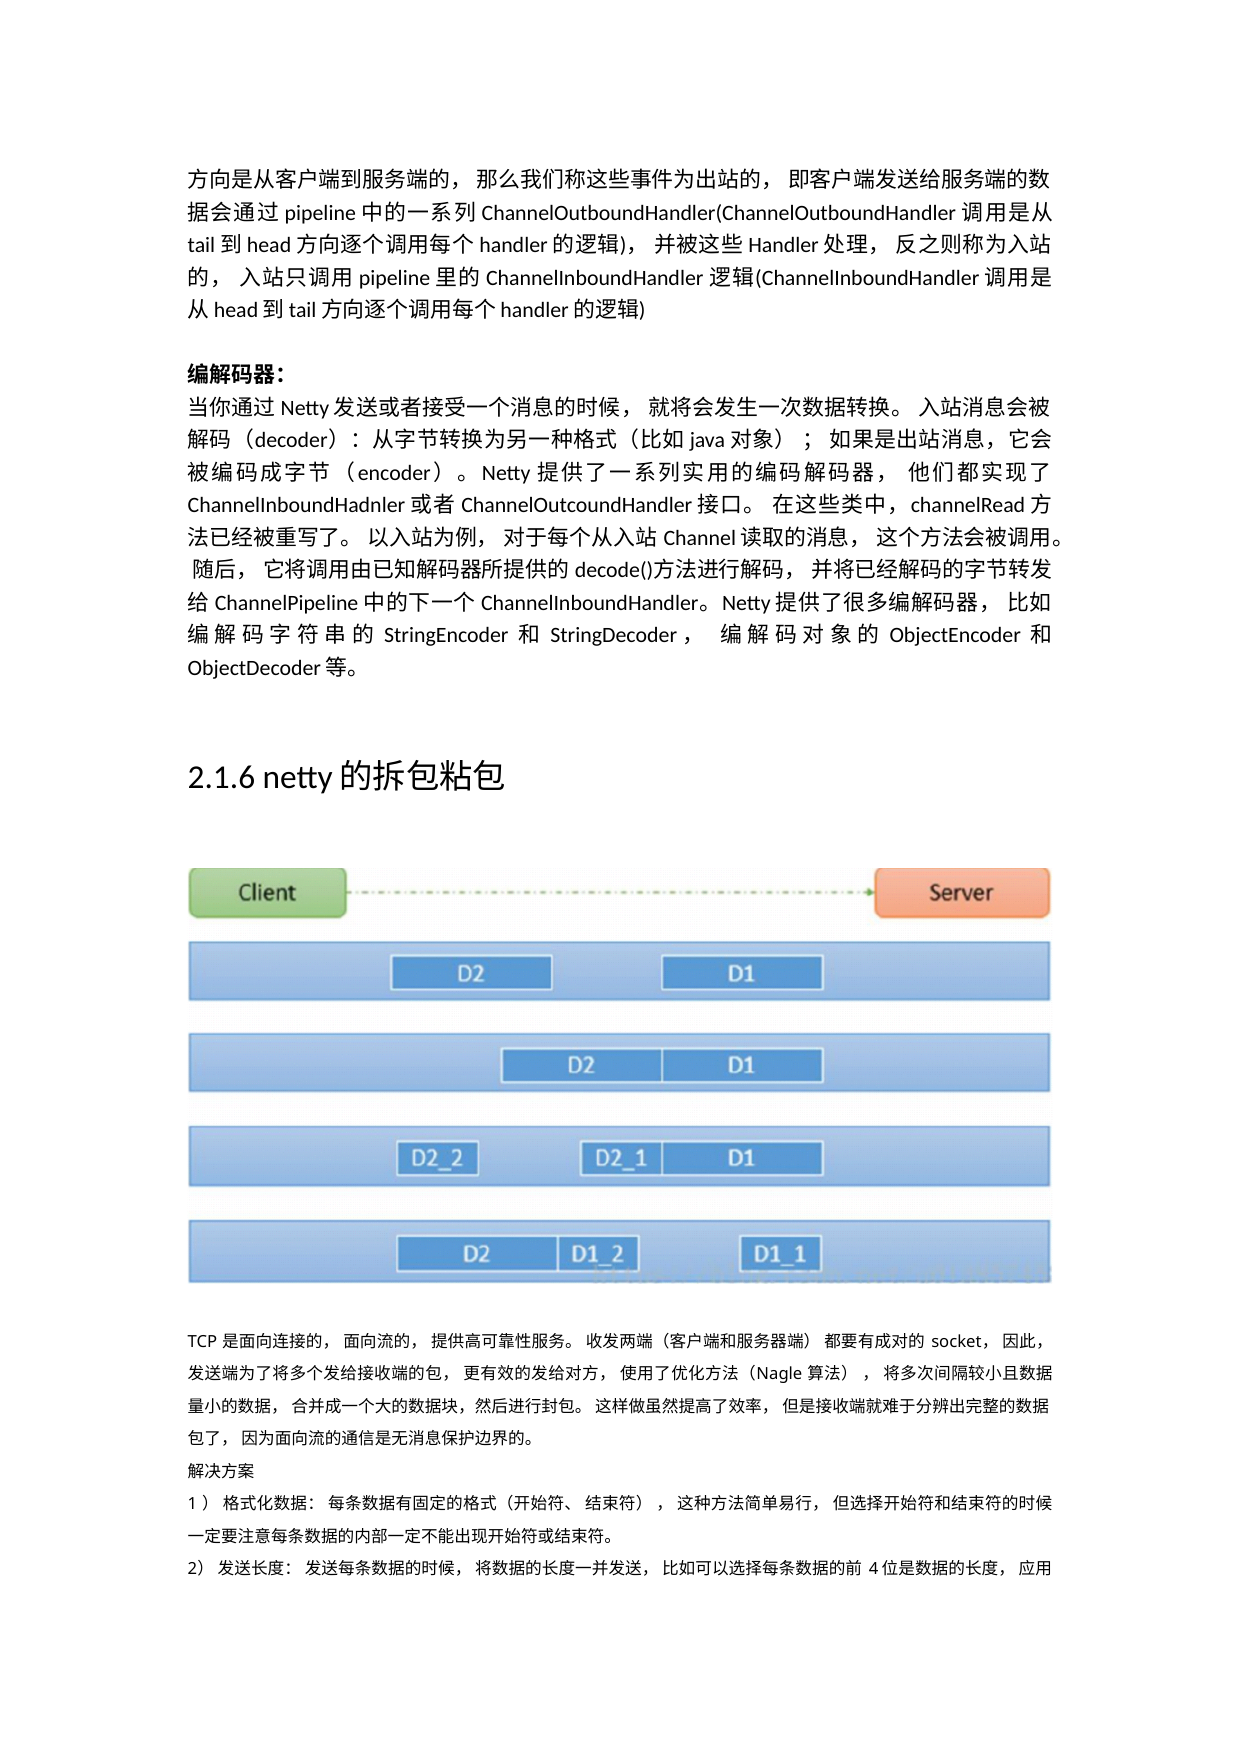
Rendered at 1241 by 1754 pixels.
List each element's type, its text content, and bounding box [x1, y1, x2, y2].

text 编解码器： [187, 357, 1053, 389]
picture [187, 868, 1053, 1284]
text TCP 是面向连接的， 面向流的， 提供高可靠性服务。 收发两端（客户端和服务器端） 都要有成对的 socket， 因此， 发送端为了将多个发给接收端的包， 更有效的发给对方， 使用了优化方法（Nagle 算法） ， 将多次间隔较小且数据量小的数据， 合并成一个大的数据块，然后进行封包。 这样做虽然提高了效率， 但是接收端就难于分辨出完整的数据包了， 因为面向流的通信是无消息保护边界的。 [187, 1324, 1053, 1454]
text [187, 162, 1053, 324]
subtitle 2.1.6 netty的拆包粘包 [187, 742, 1053, 807]
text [187, 1454, 1053, 1584]
text 当你通过Netty发送或者接受一个消息的时候， 就将会发生一次数据转换。 入站消息会被解码（decoder）：从字节转换为另一种格式（比如java对象） ； 如果是出站消息，它会被编码成字节（encoder）。Netty提供了一系列实用的编码解码器， 他们都实现了ChannelInboundHadnler或者ChannelOutcoundHandler接口。 在这些类中，channelRead方法已经被重写了。 以入站为例， 对于每个从入站Channel读取的消息， 这个方法会被调用。 随后， 它将调用由已知解码器所提供的decode()方法进行解码， 并将已经解码的字节转发给ChannelPipeline中的下一个ChannelInboundHandler。Netty提供了很多编解码器， 比如编解码字符串的StringEncoder和StringDecoder， 编解码对象的ObjectEncoder和ObjectDecoder等。 [187, 389, 1053, 682]
